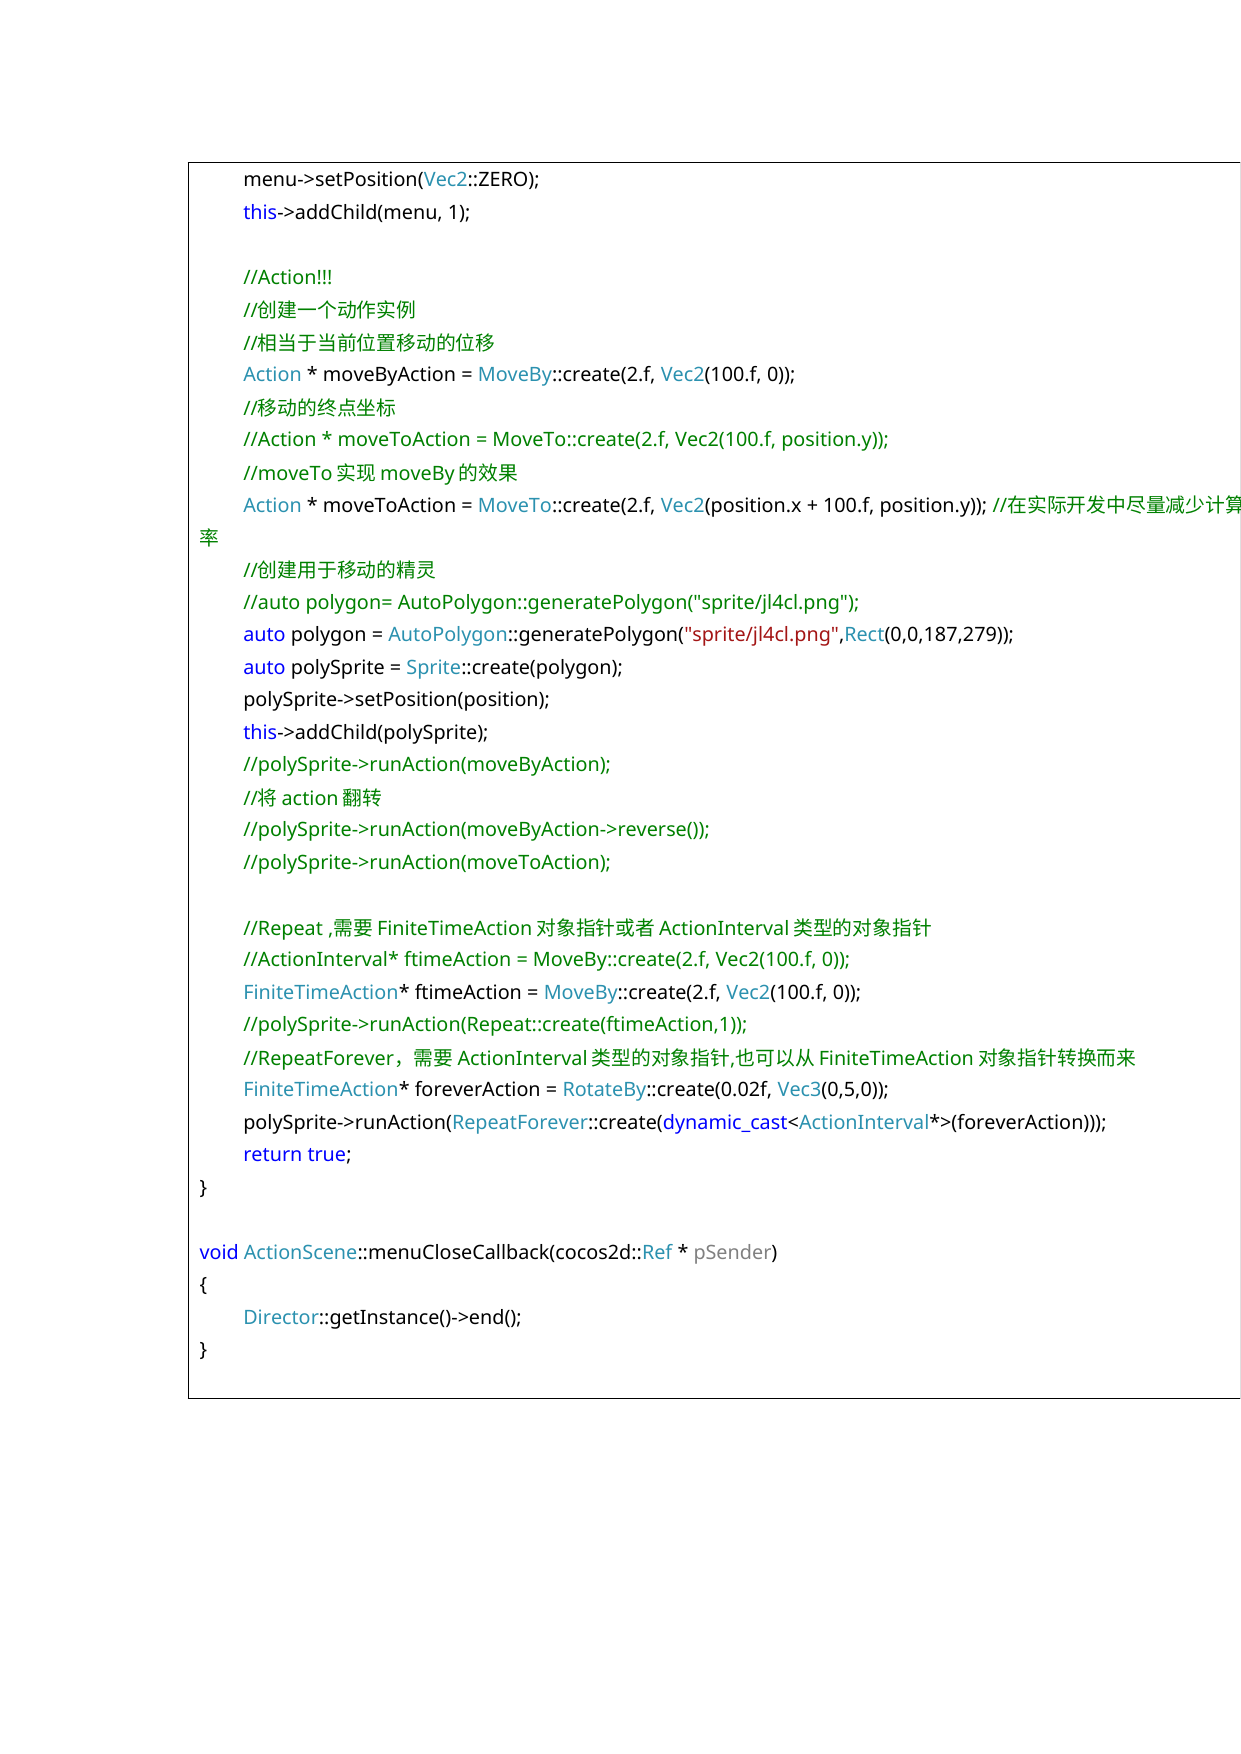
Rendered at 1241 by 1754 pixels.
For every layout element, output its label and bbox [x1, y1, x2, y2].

table_header [189, 163, 1240, 1398]
